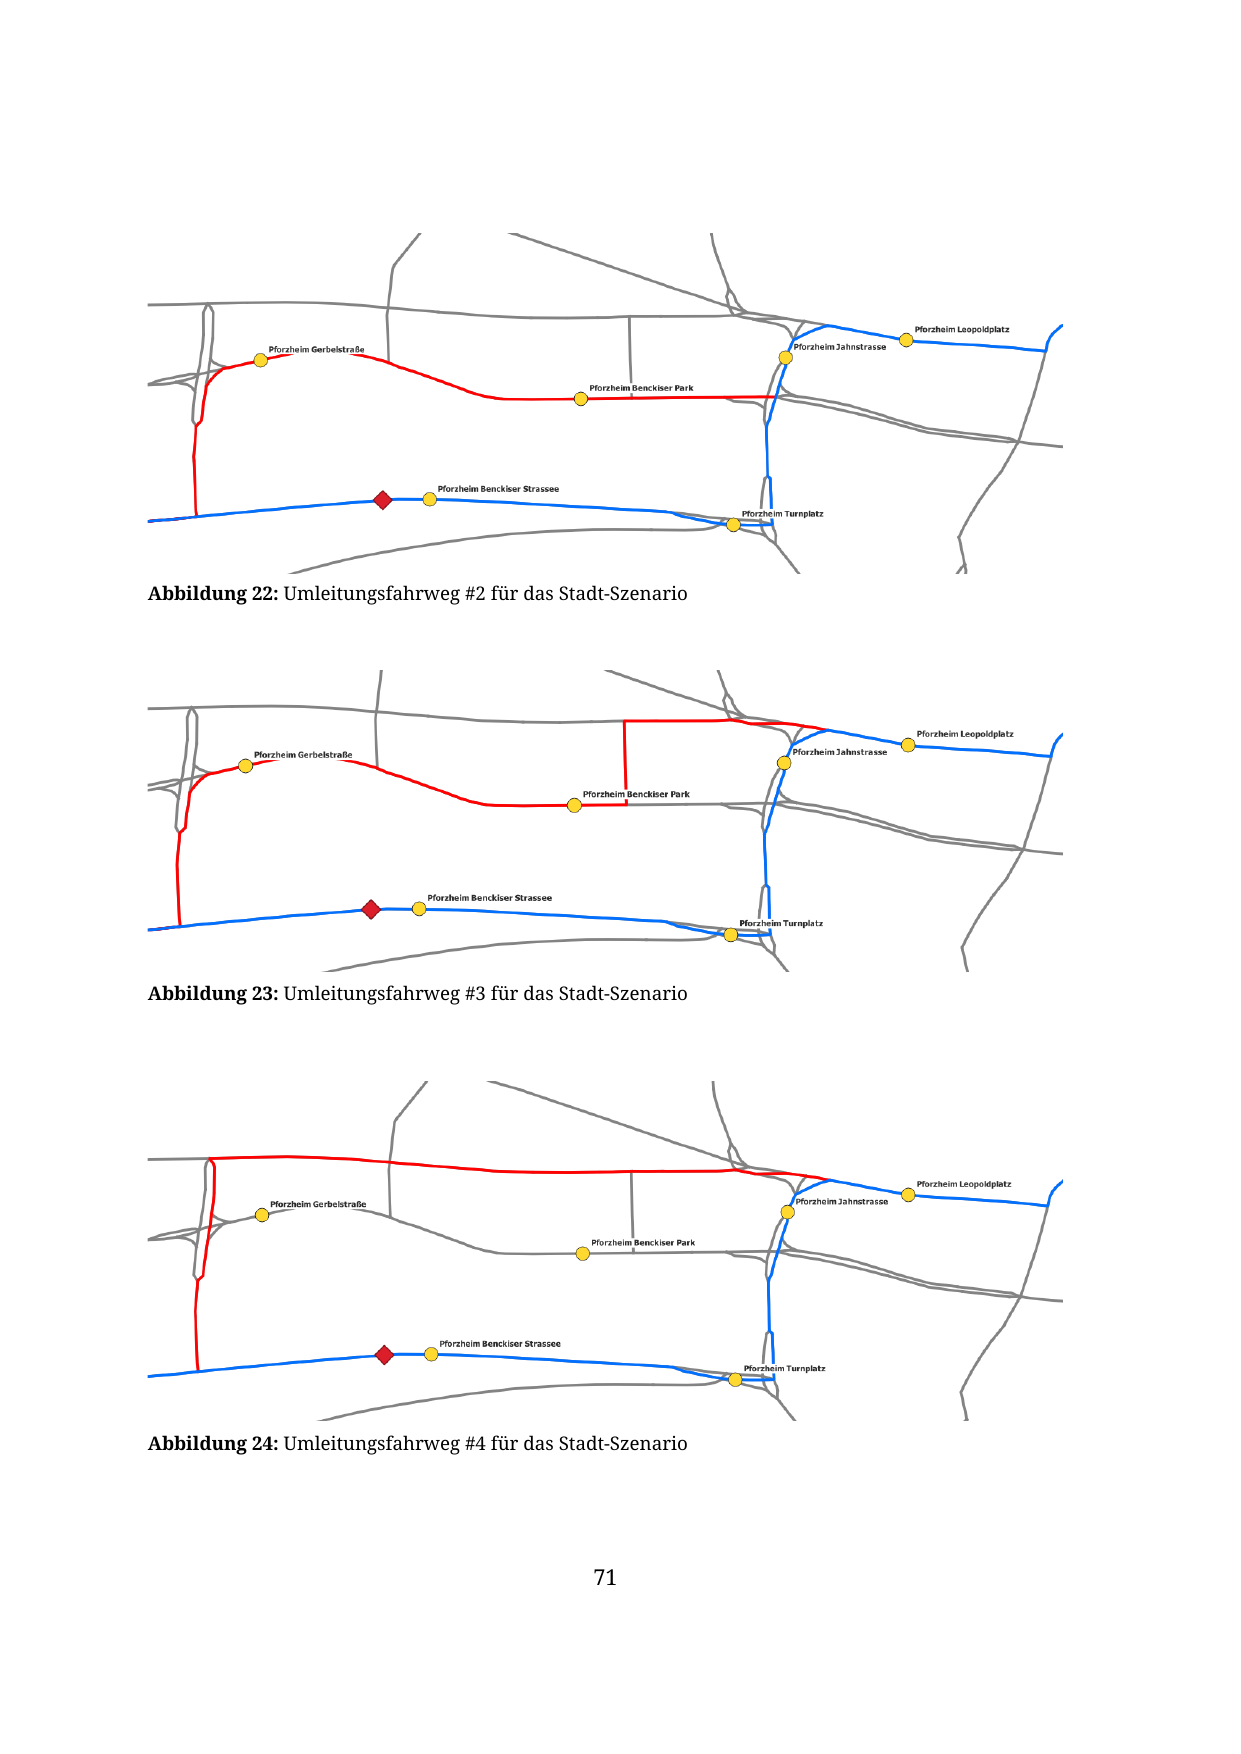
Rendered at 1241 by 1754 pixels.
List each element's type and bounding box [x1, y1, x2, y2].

picture [147, 670, 1063, 972]
picture [147, 1081, 1063, 1421]
picture [147, 233, 1063, 574]
